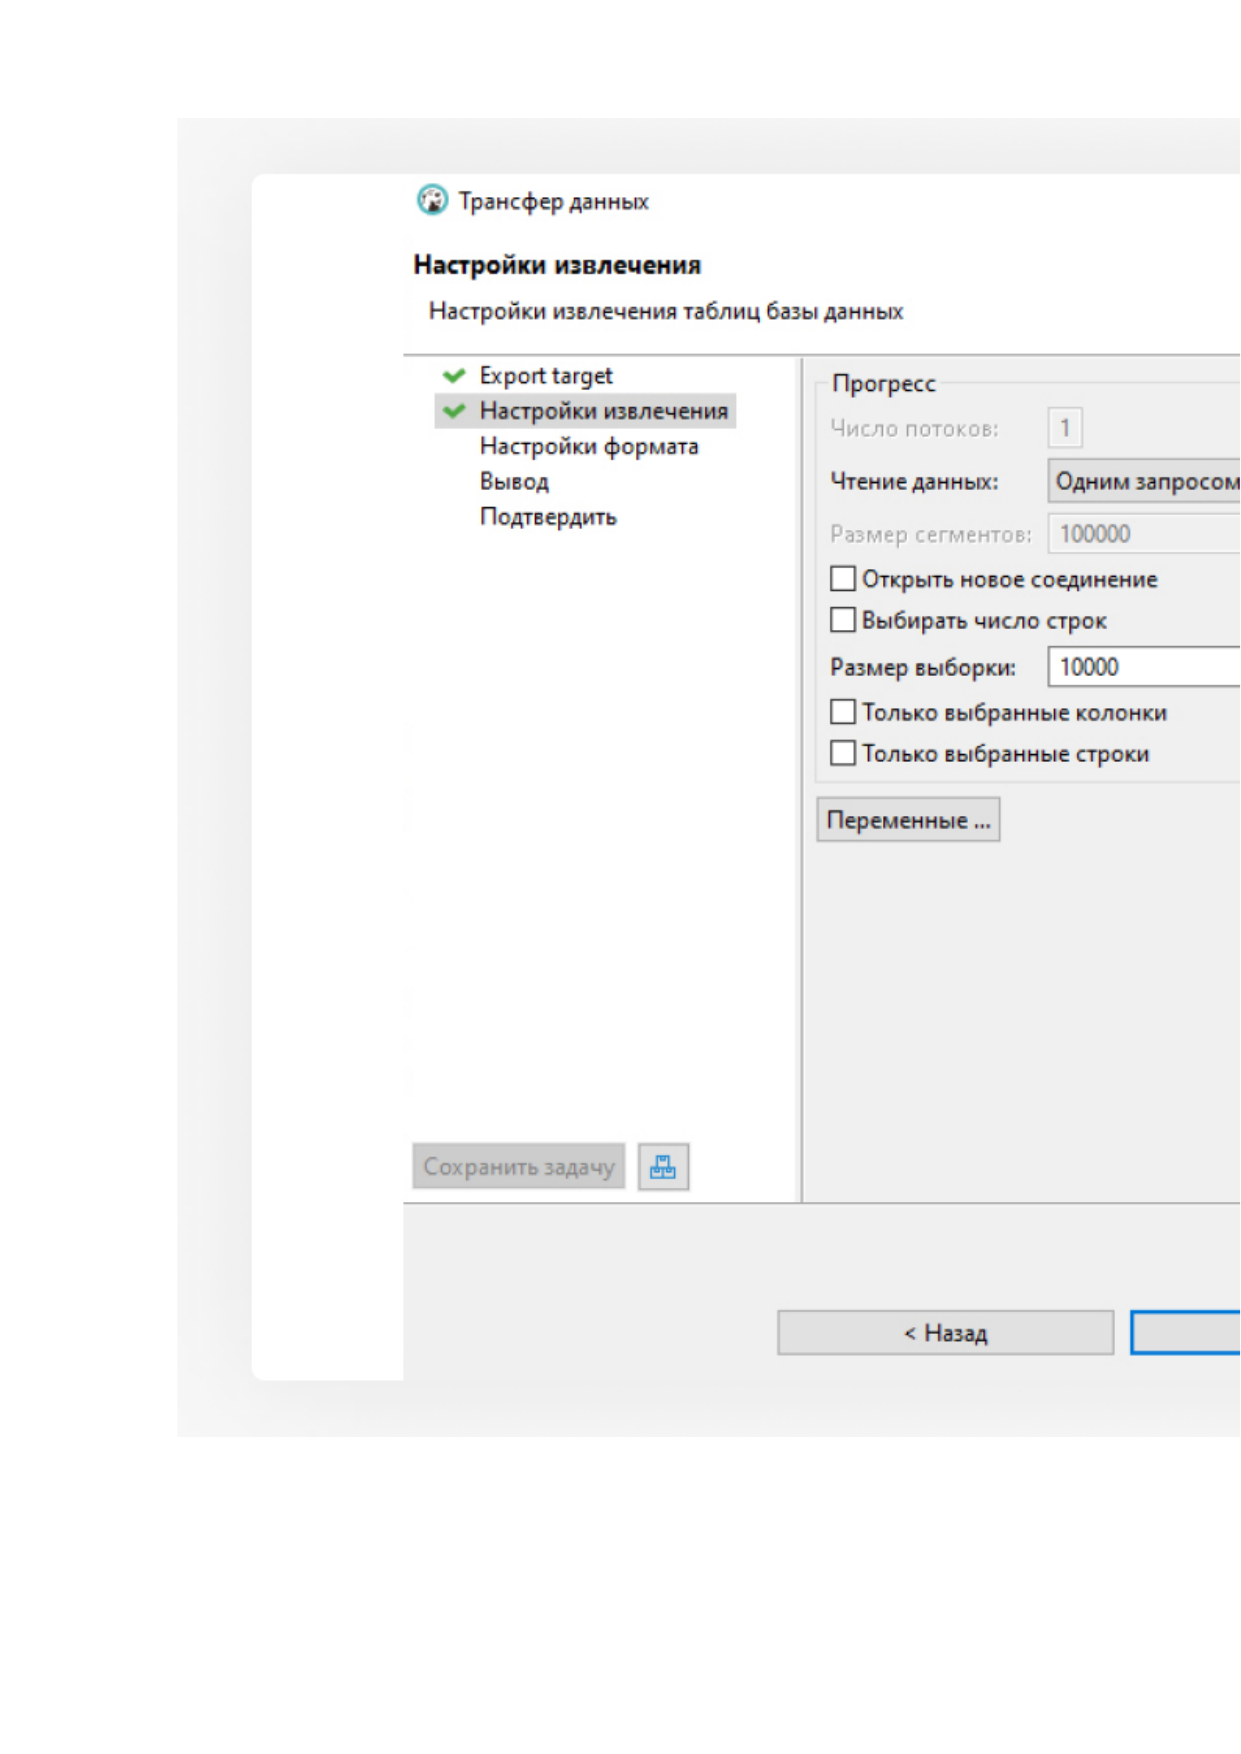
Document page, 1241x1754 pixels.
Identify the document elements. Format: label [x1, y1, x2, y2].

picture [177, 118, 1241, 1437]
